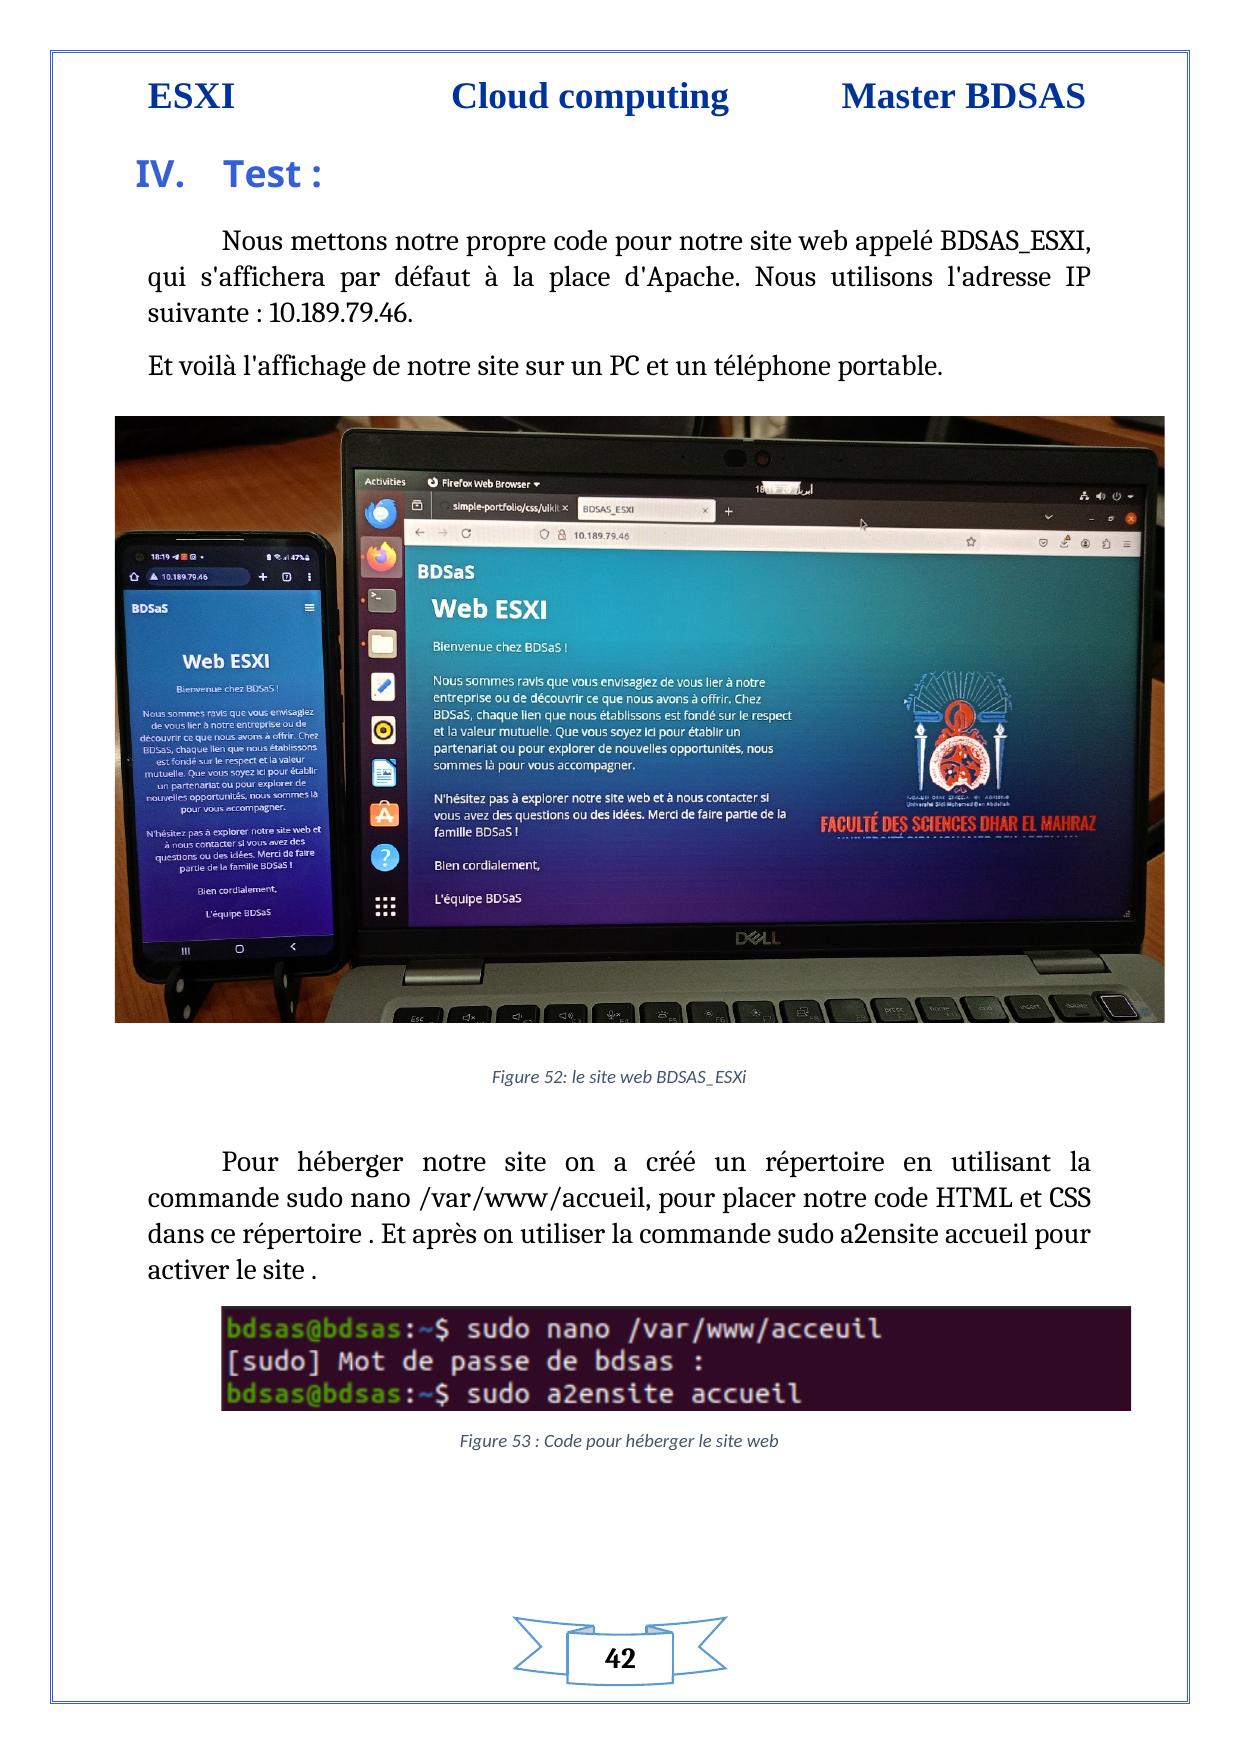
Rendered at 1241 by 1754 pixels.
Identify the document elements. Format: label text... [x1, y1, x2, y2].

text Figure 52: le site web BDSAS_ESXi [148, 1065, 1093, 1088]
picture [221, 1306, 1132, 1411]
text Et voilà l'affichage de notre site sur un PC et un téléphone portable. [148, 349, 1093, 383]
text Nous mettons notre propre code pour notre site web appelé BDSAS_ESXI, qui s'affichera par défaut à la place d'Apache. Nous utilisons l'adresse IP suivante : 10.189.79.46. [148, 224, 1093, 330]
subtitle Test : [185, 148, 1093, 199]
text Figure 53 : Code pour héberger le site web [148, 1430, 1093, 1453]
picture [114, 416, 1165, 1023]
text Pour héberger notre site on a créé un répertoire en utilisant la commande sudo nano /var/www/accueil, pour placer notre code HTML et CSS dans ce répertoire . Et après on utiliser la commande sudo a2ensite accueil pour activer le site . [148, 1145, 1093, 1287]
